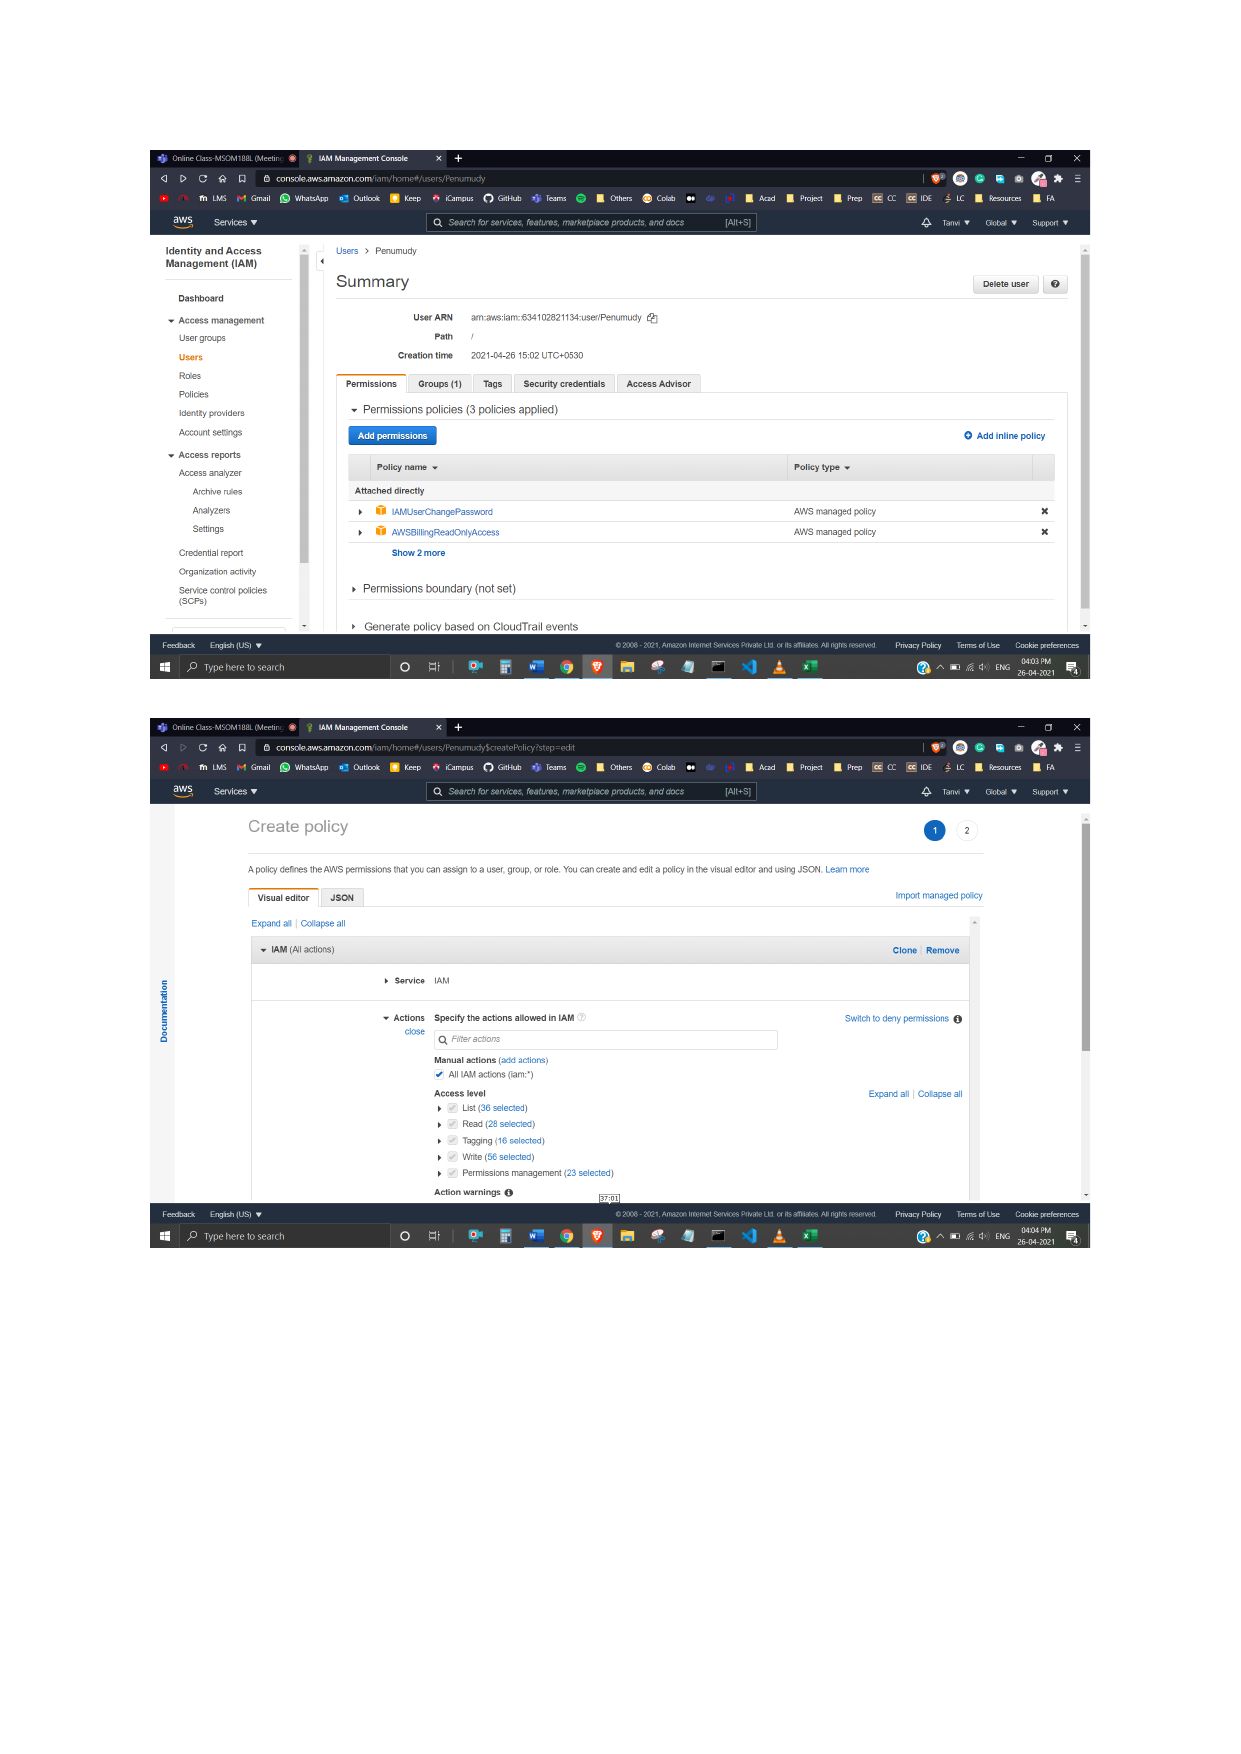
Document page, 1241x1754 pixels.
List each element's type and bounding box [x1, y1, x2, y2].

picture [150, 718, 1091, 1248]
picture [150, 150, 1091, 679]
